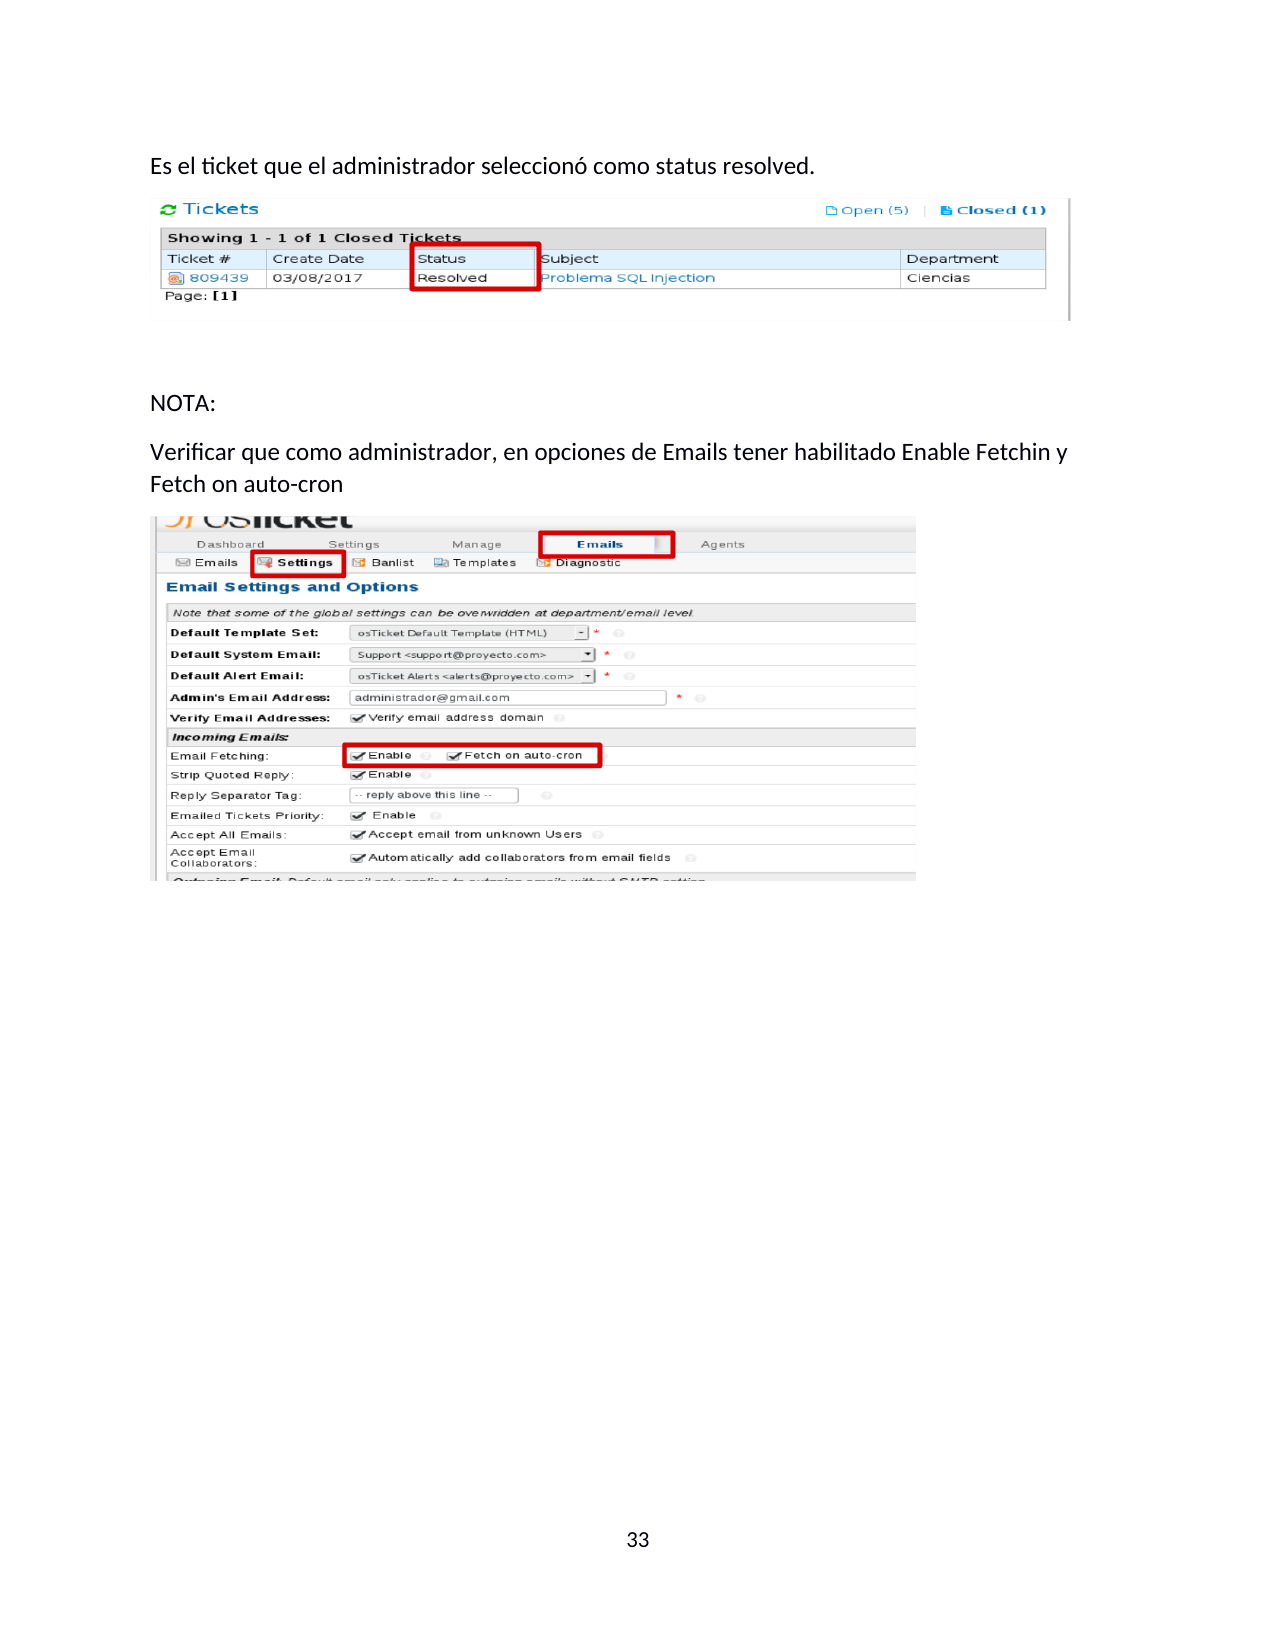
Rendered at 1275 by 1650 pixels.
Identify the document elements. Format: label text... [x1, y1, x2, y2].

text NOTA: [150, 387, 1125, 418]
picture [150, 198, 1071, 321]
picture [150, 516, 916, 881]
text Verificar que como administrador, en opciones de Emails tener habilitado Enable Fetchin y Fetch on auto-cron [150, 436, 1125, 498]
text Es el ticket que el administrador seleccionó como status resolved. [150, 150, 1125, 181]
